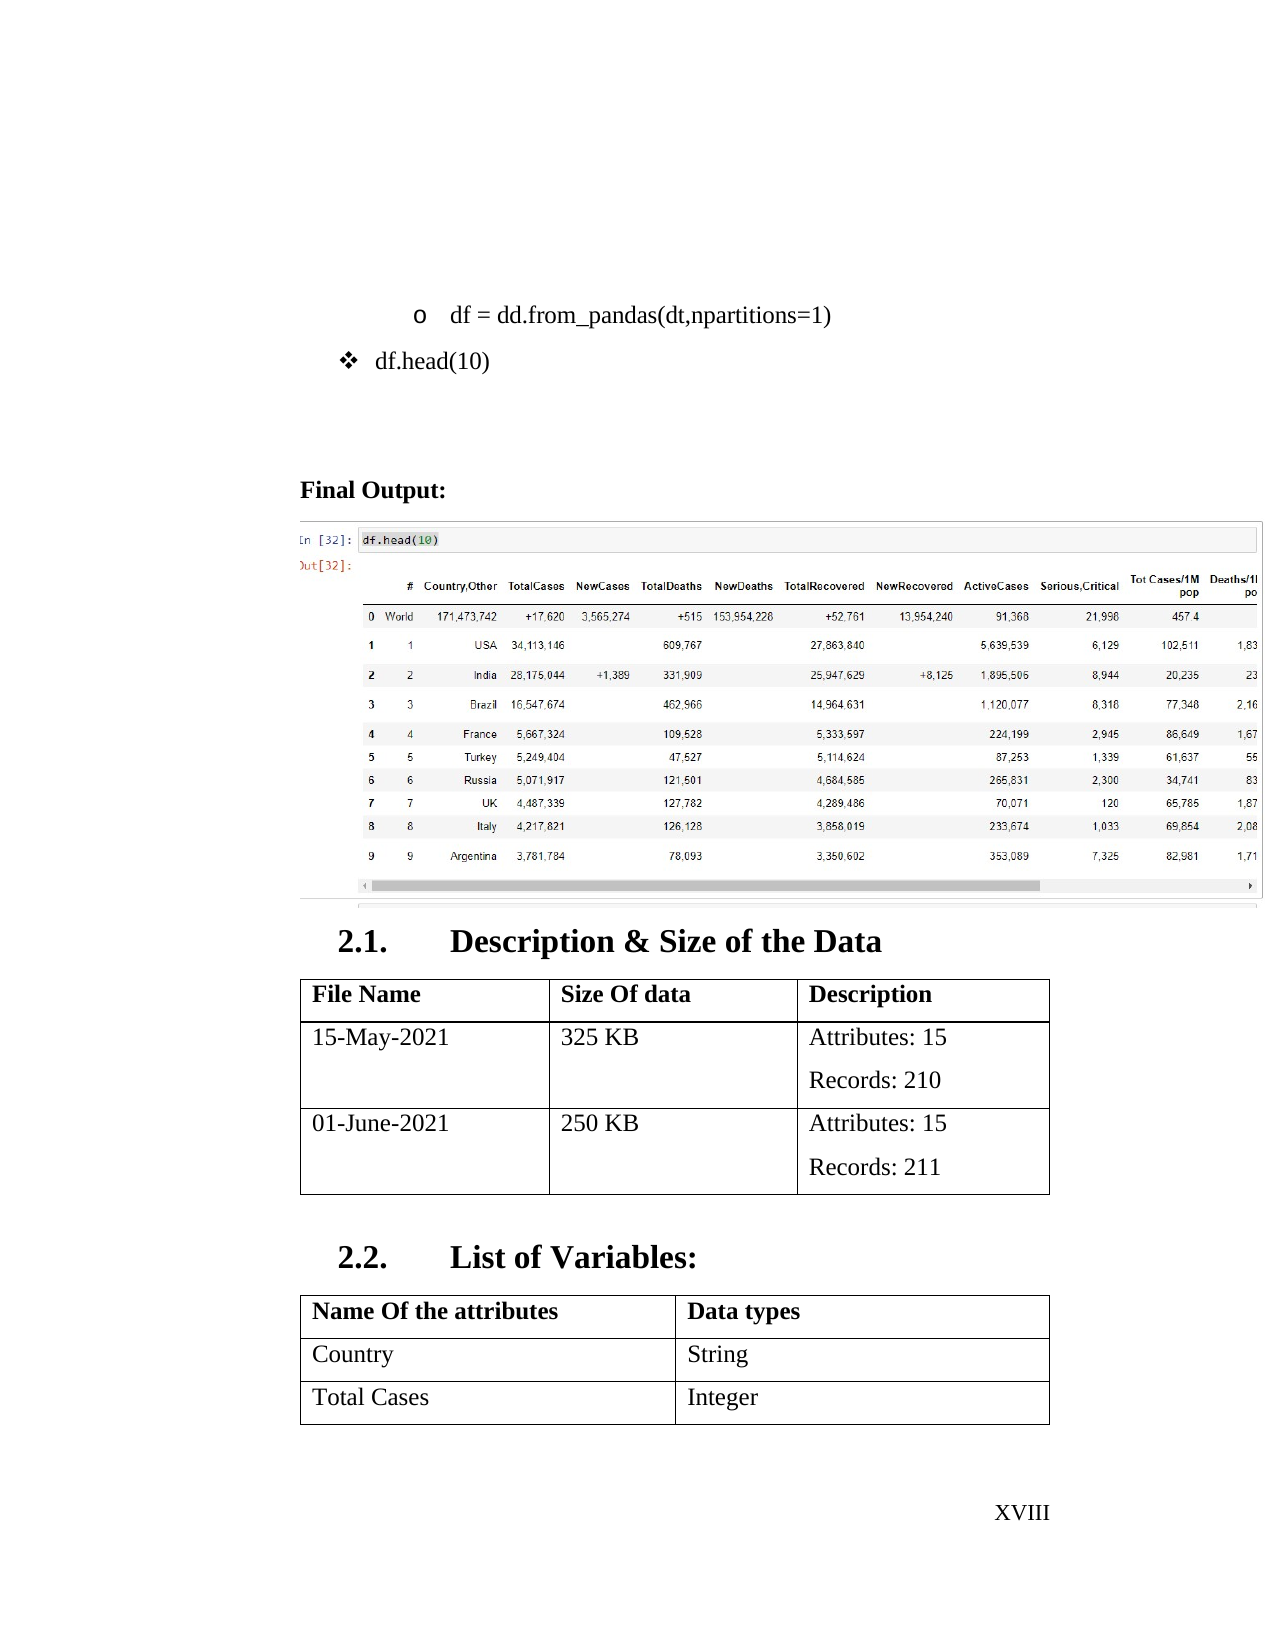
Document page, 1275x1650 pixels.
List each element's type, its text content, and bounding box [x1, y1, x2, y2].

table_cell Attributes: 15 Records: 210 [798, 1023, 1049, 1107]
table_cell 250 KB [550, 1109, 797, 1193]
table_header File Name [301, 980, 549, 1021]
table_cell Attributes: 15 Records: 211 [798, 1109, 1049, 1193]
list df = dd.from_pandas(dt,npartitions=1) [412, 300, 1050, 331]
table_cell String [676, 1339, 1049, 1381]
list df.head(10) [337, 346, 1050, 375]
table_header Description [798, 980, 1049, 1021]
table_header Data types [676, 1296, 1049, 1338]
list Description & Size of the Data [337, 921, 1050, 959]
list List of Variables: [337, 1238, 1050, 1276]
table_cell 15-May-2021 [301, 1023, 549, 1107]
picture [300, 518, 1265, 908]
table_cell Total Cases [301, 1382, 675, 1424]
table_header Size Of data [550, 980, 797, 1021]
table_cell Country [301, 1339, 675, 1381]
table_cell 01-June-2021 [301, 1109, 549, 1193]
text Final Output: [300, 476, 1050, 504]
table_cell 325 KB [550, 1023, 797, 1107]
table_header Name Of the attributes [301, 1296, 675, 1338]
table_cell Integer [676, 1382, 1049, 1424]
